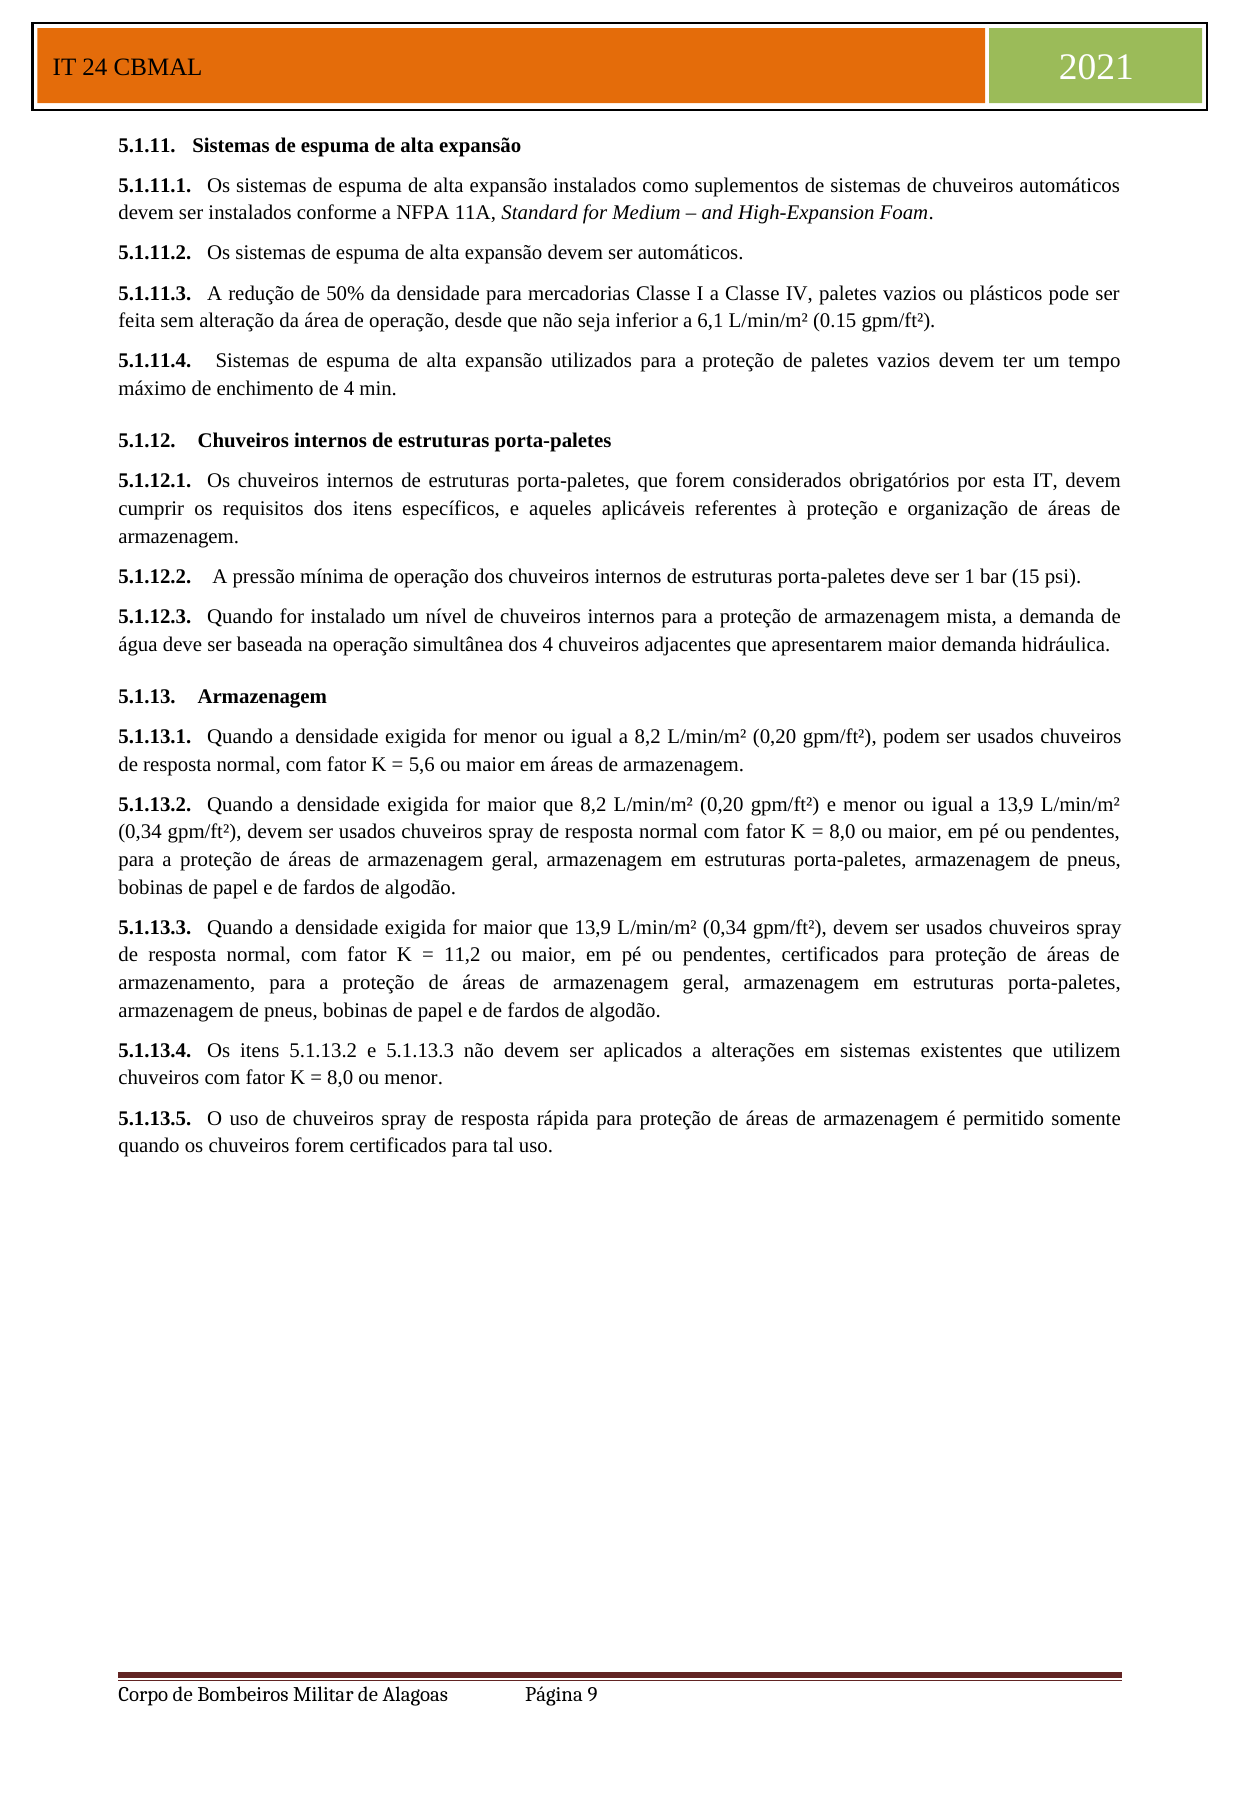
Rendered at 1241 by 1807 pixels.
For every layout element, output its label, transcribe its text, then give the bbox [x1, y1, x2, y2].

text Chuveiros internos de estruturas porta-paletes [118, 428, 1122, 452]
text A redução de 50% da densidade para mercadorias Classe I a Classe IV, paletes vazios ou plásticos pode ser feita sem alteração da área de operação, desde que não seja inferior a 6,1 L/min/m² (0.15 gpm/ft²). [118, 280, 1122, 332]
text Armazenagem [118, 684, 1122, 708]
text Os itens 5.1.13.2 e 5.1.13.3 não devem ser aplicados a alterações em sistemas existentes que utilizem chuveiros com fator K = 8,0 ou menor. [118, 1038, 1122, 1089]
text Sistemas de espuma de alta expansão utilizados para a proteção de paletes vazios devem ter um tempo máximo de enchimento de 4 min. [118, 348, 1122, 400]
text Os sistemas de espuma de alta expansão instalados como suplementos de sistemas de chuveiros automáticos devem ser instalados conforme a NFPA 11A, Standard for Medium – and High-Expansion Foam. [118, 173, 1122, 224]
text Os sistemas de espuma de alta expansão devem ser automáticos. [118, 240, 1122, 264]
text Sistemas de espuma de alta expansão [118, 132, 1122, 157]
text Quando for instalado um nível de chuveiros internos para a proteção de armazenagem mista, a demanda de água deve ser baseada na operação simultânea dos 4 chuveiros adjacentes que apresentarem maior demanda hidráulica. [118, 604, 1122, 656]
text A pressão mínima de operação dos chuveiros internos de estruturas porta-paletes deve ser 1 bar (15 psi). [118, 564, 1122, 588]
text Quando a densidade exigida for maior que 13,9 L/min/m² (0,34 gpm/ft²), devem ser usados chuveiros spray de resposta normal, com fator K = 11,2 ou maior, em pé ou pendentes, certificados para proteção de áreas de armazenamento, para a proteção de áreas de armazenagem geral, armazenagem em estruturas porta-paletes, armazenagem de pneus, bobinas de papel e de fardos de algodão. [118, 915, 1122, 1022]
text Os chuveiros internos de estruturas porta-paletes, que forem considerados obrigatórios por esta IT, devem cumprir os requisitos dos itens específicos, e aqueles aplicáveis referentes à proteção e organização de áreas de armazenagem. [118, 468, 1122, 548]
text Quando a densidade exigida for maior que 8,2 L/min/m² (0,20 gpm/ft²) e menor ou igual a 13,9 L/min/m² (0,34 gpm/ft²), devem ser usados chuveiros spray de resposta normal com fator K = 8,0 ou maior, em pé ou pendentes, para a proteção de áreas de armazenagem geral, armazenagem em estruturas porta-paletes, armazenagem de pneus, bobinas de papel e de fardos de algodão. [118, 792, 1122, 899]
text Quando a densidade exigida for menor ou igual a 8,2 L/min/m² (0,20 gpm/ft²), podem ser usados chuveiros de resposta normal, com fator K = 5,6 ou maior em áreas de armazenagem. [118, 724, 1122, 776]
text O uso de chuveiros spray de resposta rápida para proteção de áreas de armazenagem é permitido somente quando os chuveiros forem certificados para tal uso. [118, 1105, 1122, 1157]
